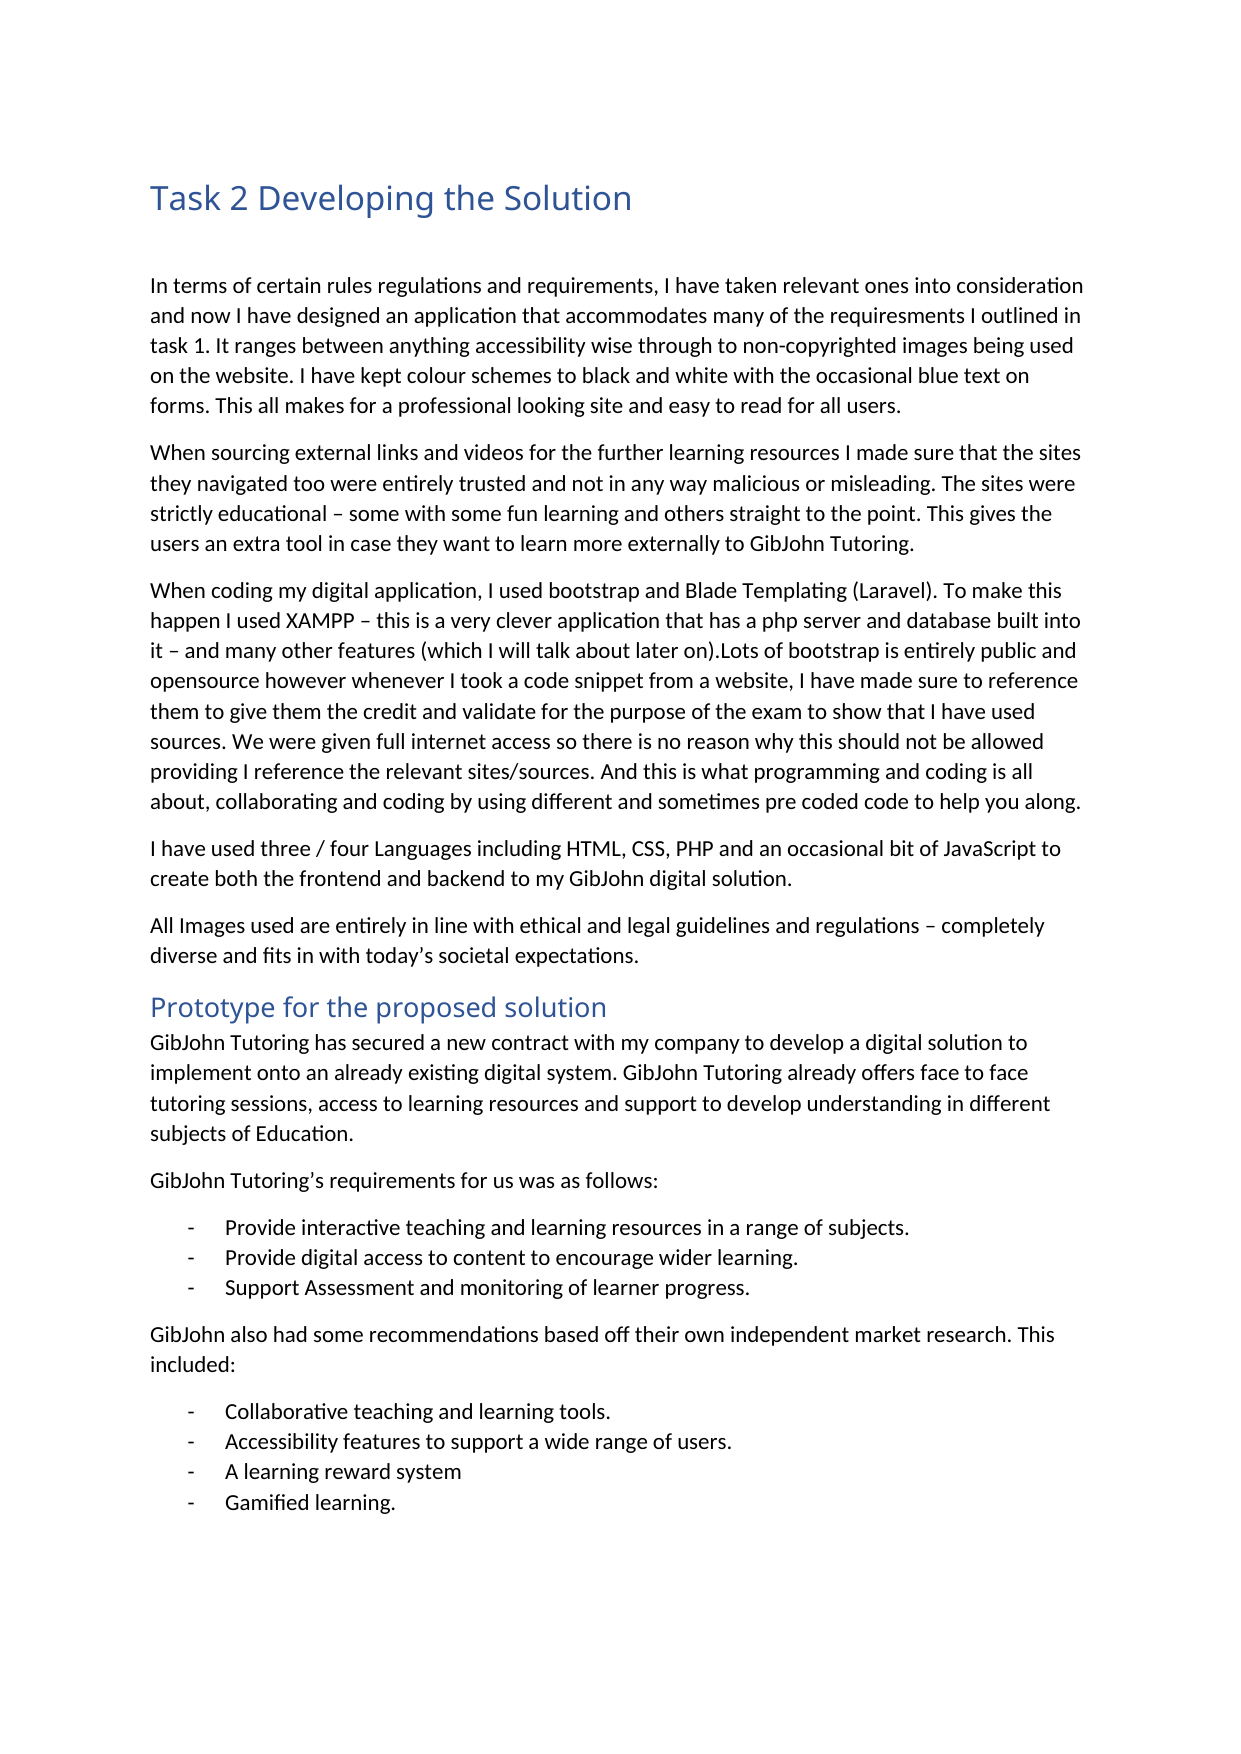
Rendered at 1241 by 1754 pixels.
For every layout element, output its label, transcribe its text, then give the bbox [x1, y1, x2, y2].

subtitle Task 2 Developing the Solution [150, 175, 1090, 220]
text In terms of certain rules regulations and requirements, I have taken relevant ones into consideration and now I have designed an application that accommodates many of the requiresments I outlined in task 1. It ranges between anything accessibility wise through to non-copyrighted images being used on the website. I have kept colour schemes to black and white with the occasional blue text on forms. This all makes for a professional looking site and easy to read for all users. [150, 271, 1090, 420]
list Collaborative teaching and learning tools. [187, 1397, 1090, 1425]
list Provide interactive teaching and learning resources in a range of subjects. [187, 1213, 1090, 1241]
text All Images used are entirely in line with ethical and legal guidelines and regulations – completely diverse and fits in with today’s societal expectations. [150, 911, 1090, 970]
list A learning reward system [187, 1457, 1090, 1486]
text GibJohn also had some recommendations based off their own independent market research. This included: [150, 1320, 1090, 1378]
text GibJohn Tutoring’s requirements for us was as follows: [150, 1166, 1090, 1194]
text I have used three / four Languages including HTML, CSS, PHP and an occasional bit of JavaScript to create both the frontend and backend to my GibJohn digital solution. [150, 834, 1090, 893]
text GibJohn Tutoring has secured a new contract with my company to develop a digital solution to implement onto an already existing digital system. GibJohn Tutoring already offers face to face tutoring sessions, access to learning resources and support to develop understanding in different subjects of Education. [150, 1028, 1090, 1147]
text When coding my digital application, I used bootstrap and Blade Templating (Laravel). To make this happen I used XAMPP – this is a very clever application that has a php server and database built into it – and many other features (which I will talk about later on).Lots of bootstrap is entirely public and opensource however whenever I took a code snippet from a website, I have made sure to reference them to give them the credit and validate for the purpose of the exam to show that I have used sources. We were given full internet access so there is no reason why this should not be allowed providing I reference the relevant sites/sources. And this is what programming and coding is all about, collaborating and coding by using different and sometimes pre coded code to help you along. [150, 576, 1090, 816]
list Accessibility features to support a wide range of users. [187, 1427, 1090, 1455]
text When sourcing external links and videos for the further learning resources I made sure that the sites they navigated too were entirely trusted and not in any way malicious or misleading. The sites were strictly educational – some with some fun learning and others straight to the point. This gives the users an extra tool in case they want to learn more externally to GibJohn Tutoring. [150, 438, 1090, 557]
list Gamified learning. [187, 1488, 1090, 1516]
list Provide digital access to content to encourage wider learning. [187, 1243, 1090, 1271]
list Support Assessment and monitoring of learner progress. [187, 1273, 1090, 1301]
subtitle Prototype for the proposed solution [150, 988, 1090, 1025]
